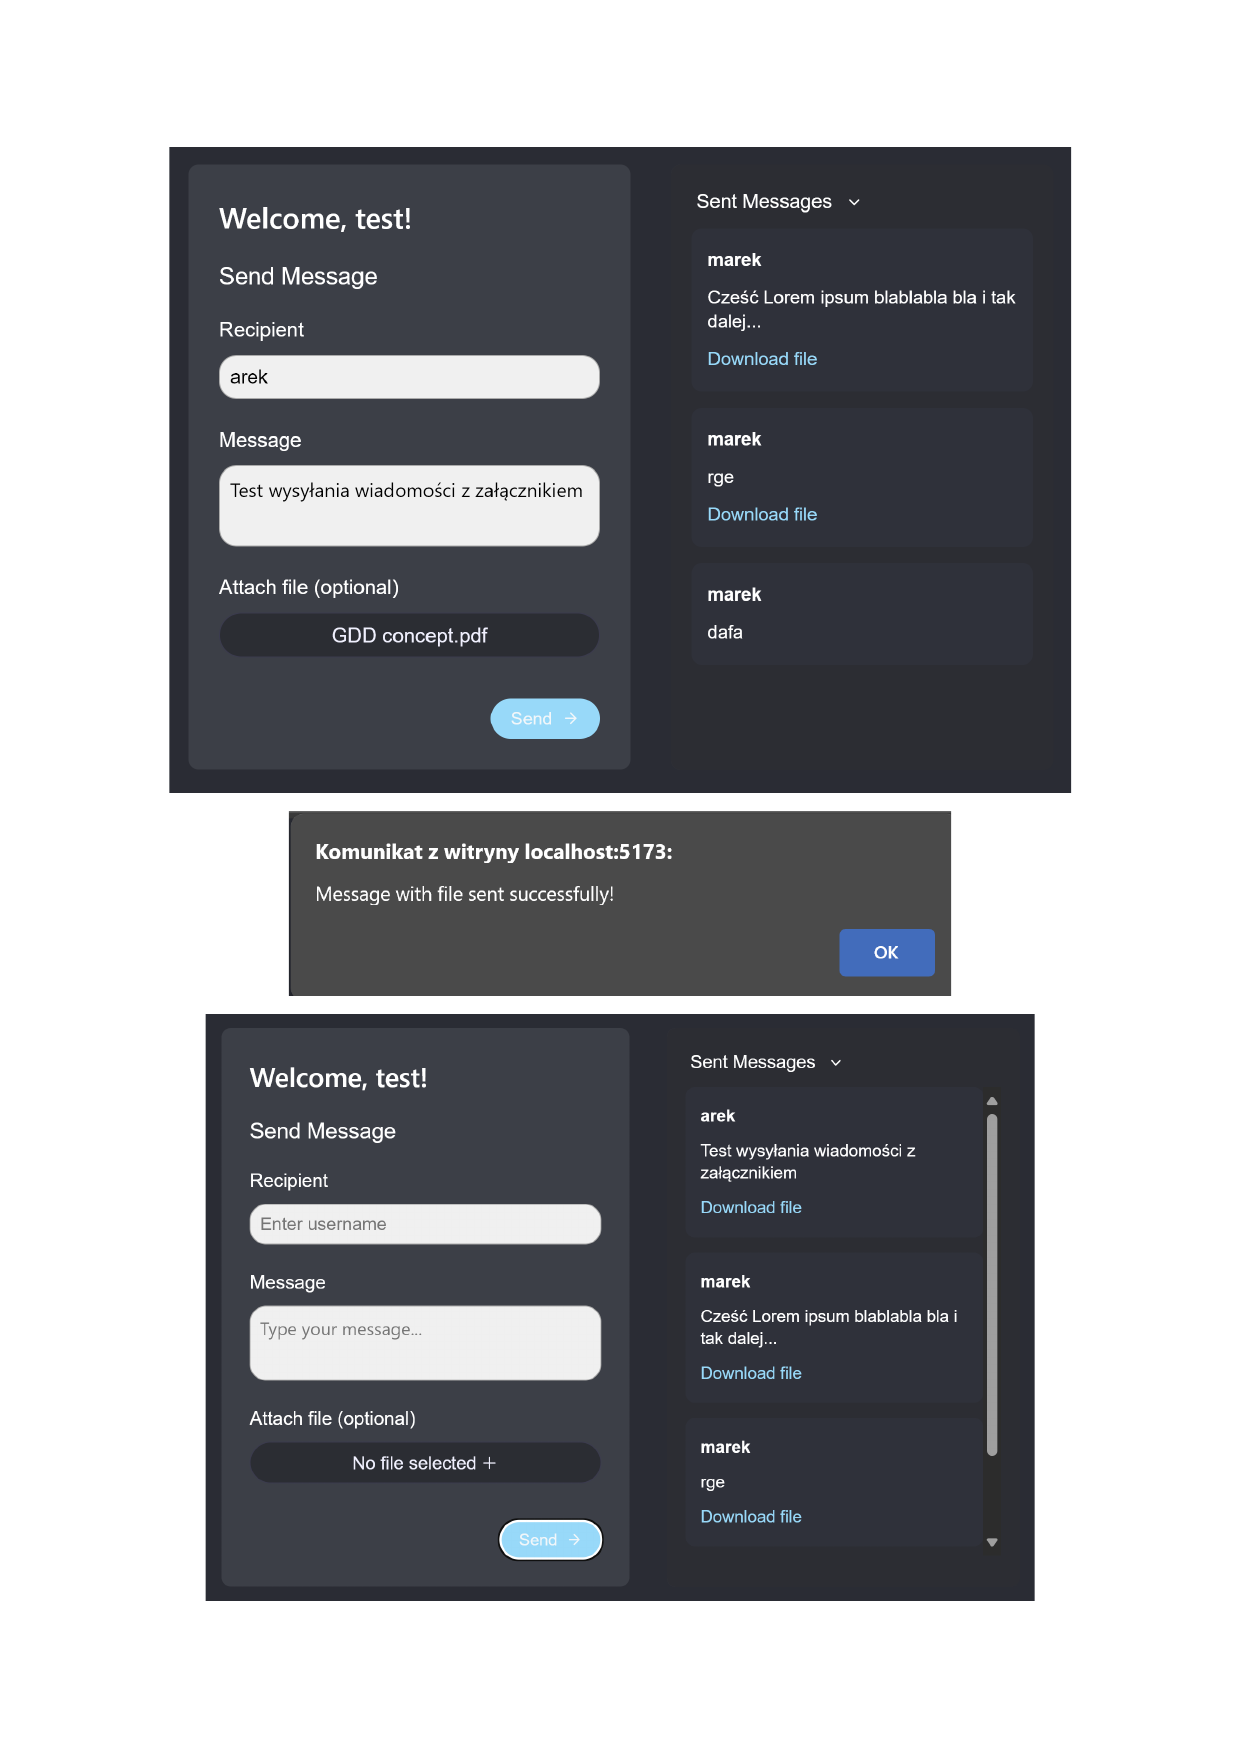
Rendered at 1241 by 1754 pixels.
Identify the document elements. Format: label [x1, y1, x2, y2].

picture [205, 1014, 1035, 1601]
picture [288, 811, 952, 996]
picture [169, 147, 1072, 793]
